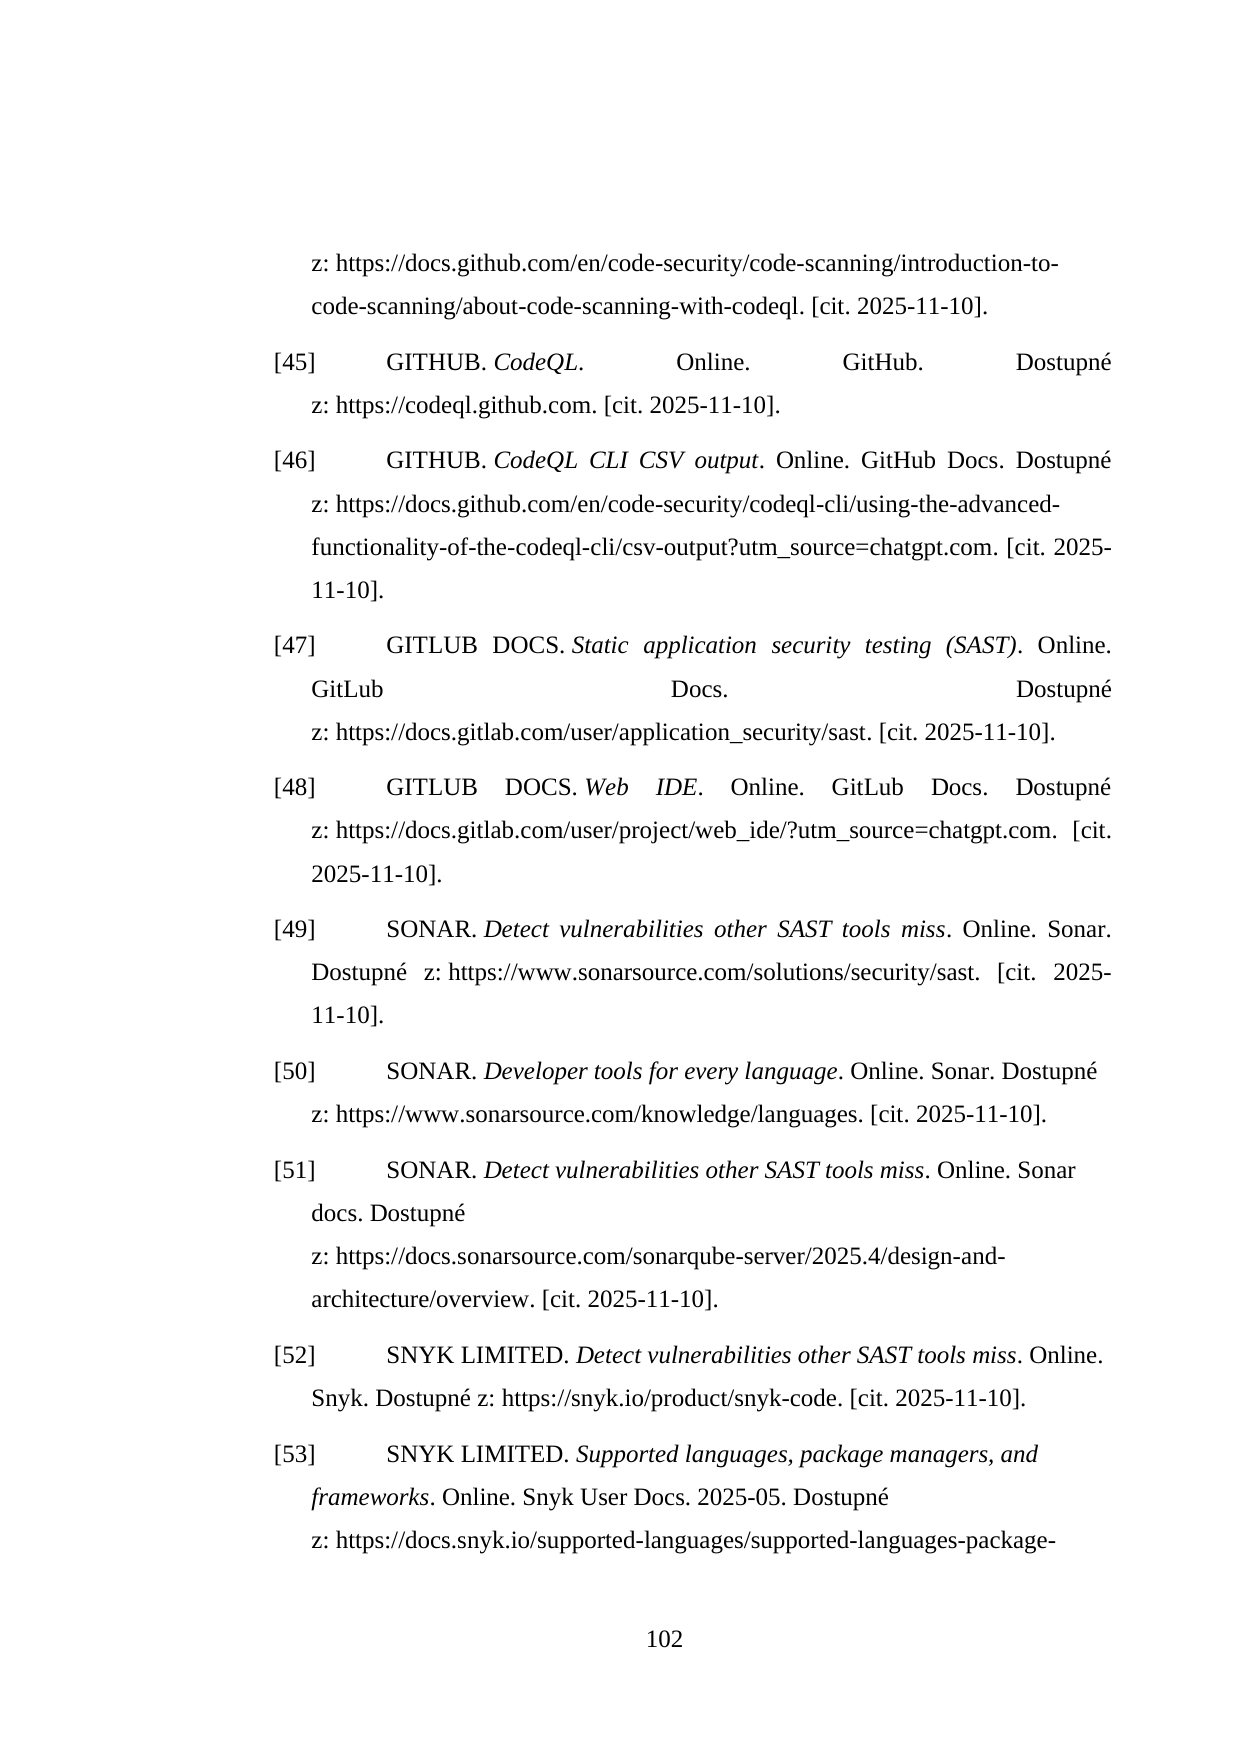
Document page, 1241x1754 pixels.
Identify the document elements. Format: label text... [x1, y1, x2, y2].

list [274, 248, 1112, 320]
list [274, 1439, 1112, 1554]
list GITLUB DOCS. Static application security testing (SAST). Online. GitLub Docs. Dostupné z: https://docs.gitlab.com/user/application_security/sast. [cit. 2025-11-10]. [274, 631, 1112, 746]
list GITLUB DOCS. Web IDE. Online. GitLub Docs. Dostupné z: https://docs.gitlab.com/user/project/web_ide/?utm_source=chatgpt.com. [cit. 2025-11-10]. [274, 772, 1112, 887]
list GITHUB. CodeQL CLI CSV output. Online. GitHub Docs. Dostupné z: https://docs.github.com/en/code-security/codeql-cli/using-the-advanced-functionality-of-the-codeql-cli/csv-output?utm_source=chatgpt.com. [cit. 2025-11-10]. [274, 446, 1112, 604]
list SNYK LIMITED. Detect vulnerabilities other SAST tools miss. Online. Snyk. Dostupné z: https://snyk.io/product/snyk-code. [cit. 2025-11-10]. [274, 1340, 1112, 1412]
list SONAR. Developer tools for every language. Online. Sonar. Dostupné z: https://www.sonarsource.com/knowledge/languages. [cit. 2025-11-10]. [274, 1056, 1112, 1128]
list SONAR. Detect vulnerabilities other SAST tools miss. Online. Sonar docs. Dostupné z: https://docs.sonarsource.com/sonarqube-server/2025.4/design-and-architecture/overview. [cit. 2025-11-10]. [274, 1155, 1112, 1313]
list SONAR. Detect vulnerabilities other SAST tools miss. Online. Sonar. Dostupné z: https://www.sonarsource.com/solutions/security/sast. [cit. 2025-11-10]. [274, 914, 1112, 1029]
list GITHUB. CodeQL. Online. GitHub. Dostupné z: https://codeql.github.com. [cit. 2025-11-10]. [274, 347, 1112, 419]
